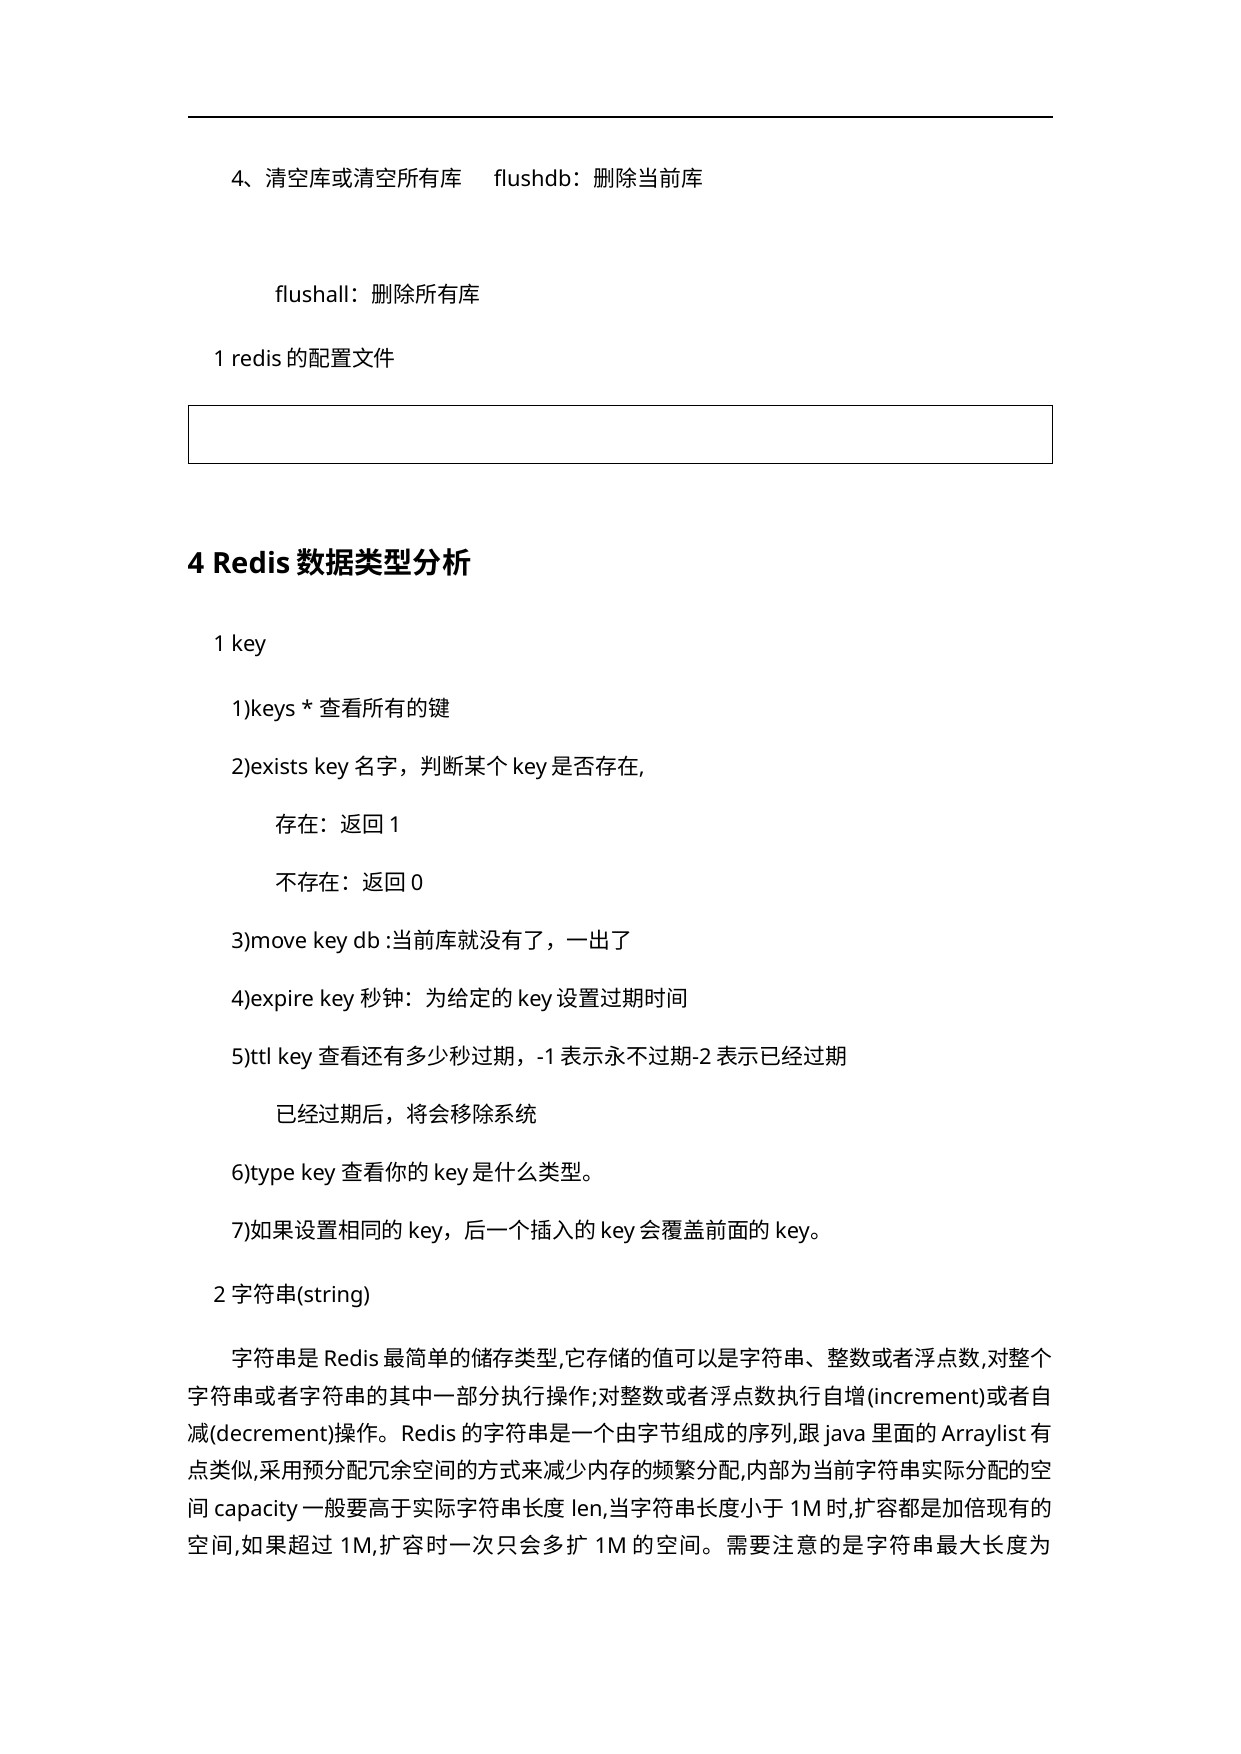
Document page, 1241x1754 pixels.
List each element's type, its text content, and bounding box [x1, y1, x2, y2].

text 3)move key db :当前库就没有了，一出了 [187, 922, 1053, 955]
text flushall：删除所有库 [187, 276, 1053, 309]
text 已经过期后，将会移除系统 [187, 1096, 1053, 1129]
text 不存在：返回0 [187, 864, 1053, 897]
text 1)keys * 查看所有的键 [187, 690, 1053, 723]
subtitle key [187, 626, 1053, 659]
text 4、清空库或清空所有库 flushdb：删除当前库 [187, 161, 1053, 193]
subtitle Redis数据类型分析 [187, 528, 1053, 593]
subtitle redis的配置文件 [187, 341, 1053, 373]
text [187, 1341, 1053, 1560]
subtitle 字符串(string) [187, 1277, 1053, 1309]
text 7)如果设置相同的key，后一个插入的key会覆盖前面的key。 [187, 1212, 1053, 1245]
text 6)type key 查看你的key是什么类型。 [187, 1154, 1053, 1187]
text 4)expire key 秒钟：为给定的key设置过期时间 [187, 980, 1053, 1013]
text 2)exists key 名字，判断某个key是否存在, [187, 748, 1053, 781]
text 存在：返回1 [187, 806, 1053, 839]
table_header [189, 406, 1052, 463]
text 5)ttl key 查看还有多少秒过期，-1表示永不过期-2表示已经过期 [187, 1038, 1053, 1071]
